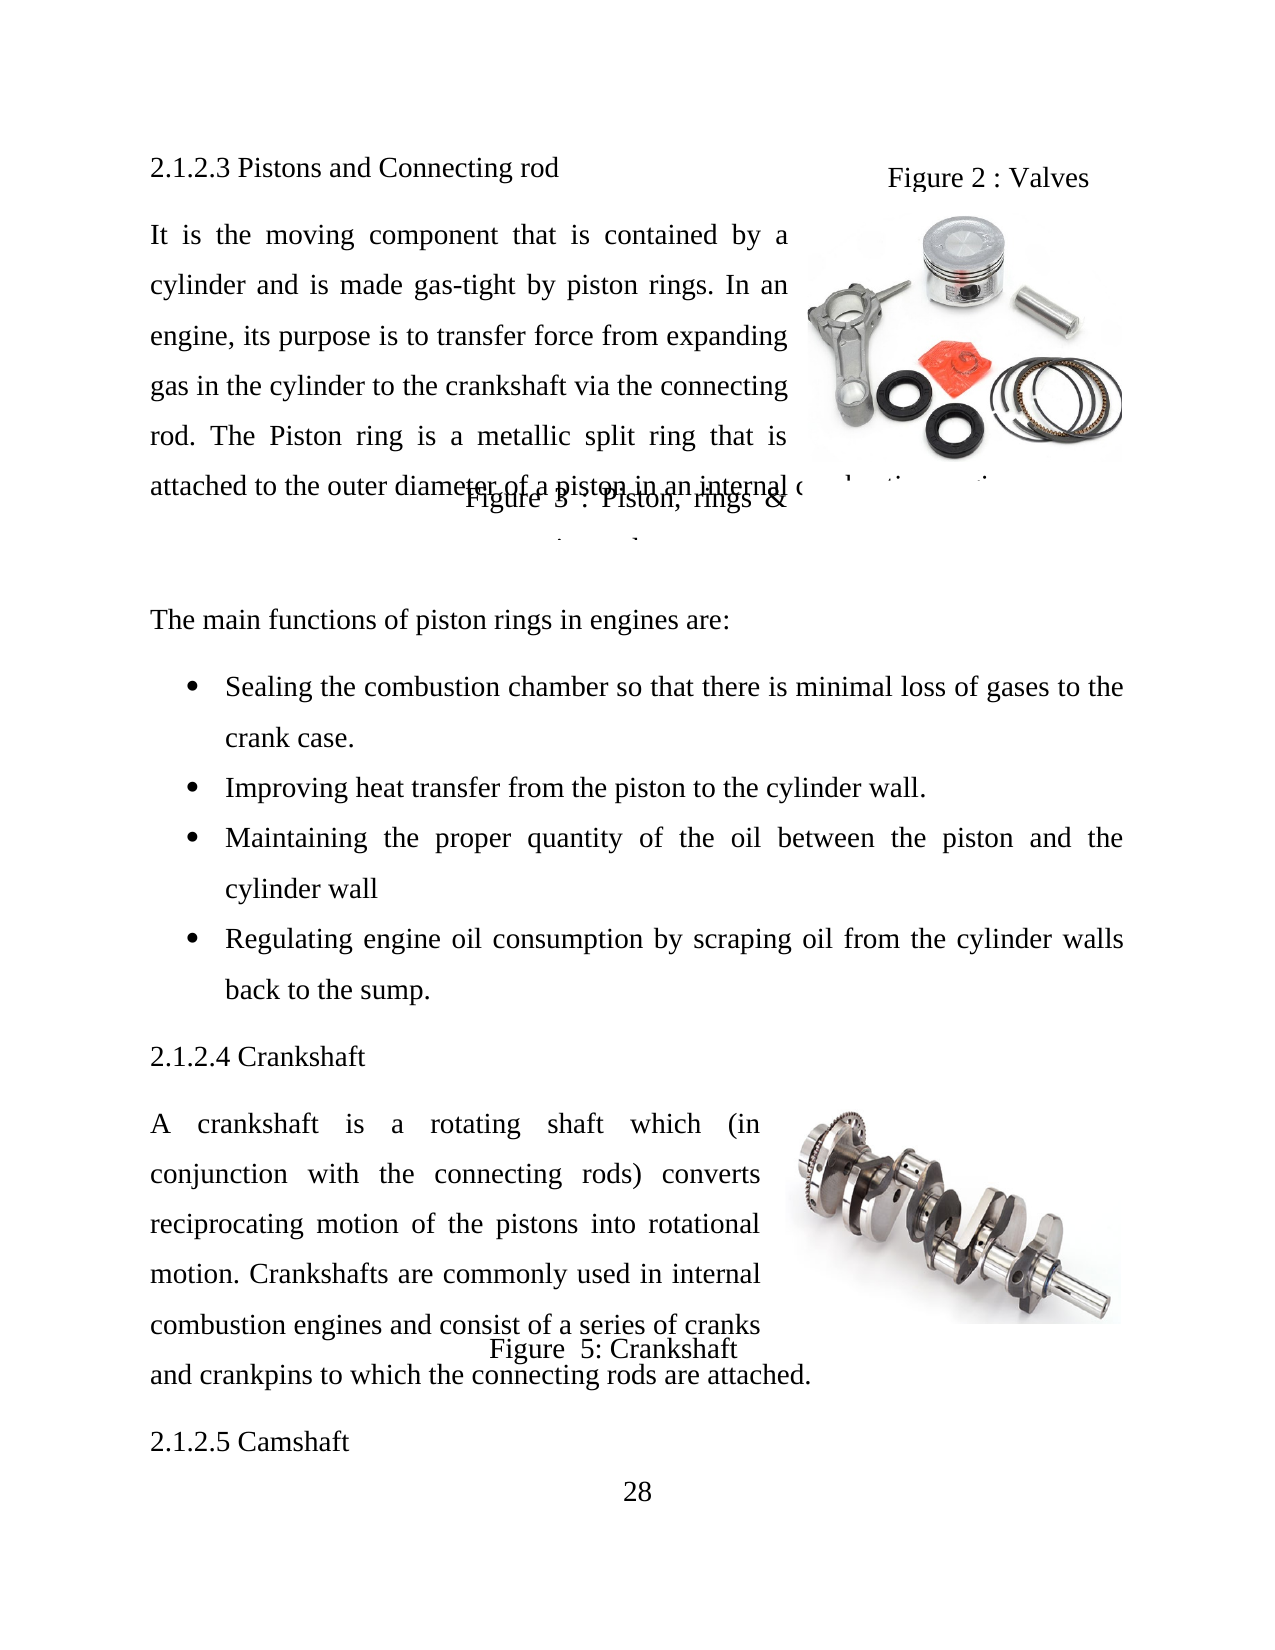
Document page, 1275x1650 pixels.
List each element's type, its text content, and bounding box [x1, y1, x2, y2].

list Improving heat transfer from the piston to the cylinder wall. [187, 770, 1125, 804]
picture [779, 1106, 1121, 1324]
text 2.1.2.3 Pistons and Connecting rod [150, 150, 1125, 183]
list Sealing the combustion chamber so that there is minimal loss of gases to the crank case. [187, 669, 1125, 753]
text The main functions of piston rings in engines are: [150, 602, 1125, 636]
text 2.1.2.4 Crankshaft [150, 1039, 1125, 1072]
picture [806, 213, 1094, 463]
list Regulating engine oil consumption by scraping oil from the cylinder walls back to the sump. [187, 921, 1125, 1005]
text 2.1.2.5 Camshaft [150, 1424, 1125, 1458]
list Maintaining the proper quantity of the oil between the piston and the cylinder wall [187, 821, 1125, 904]
